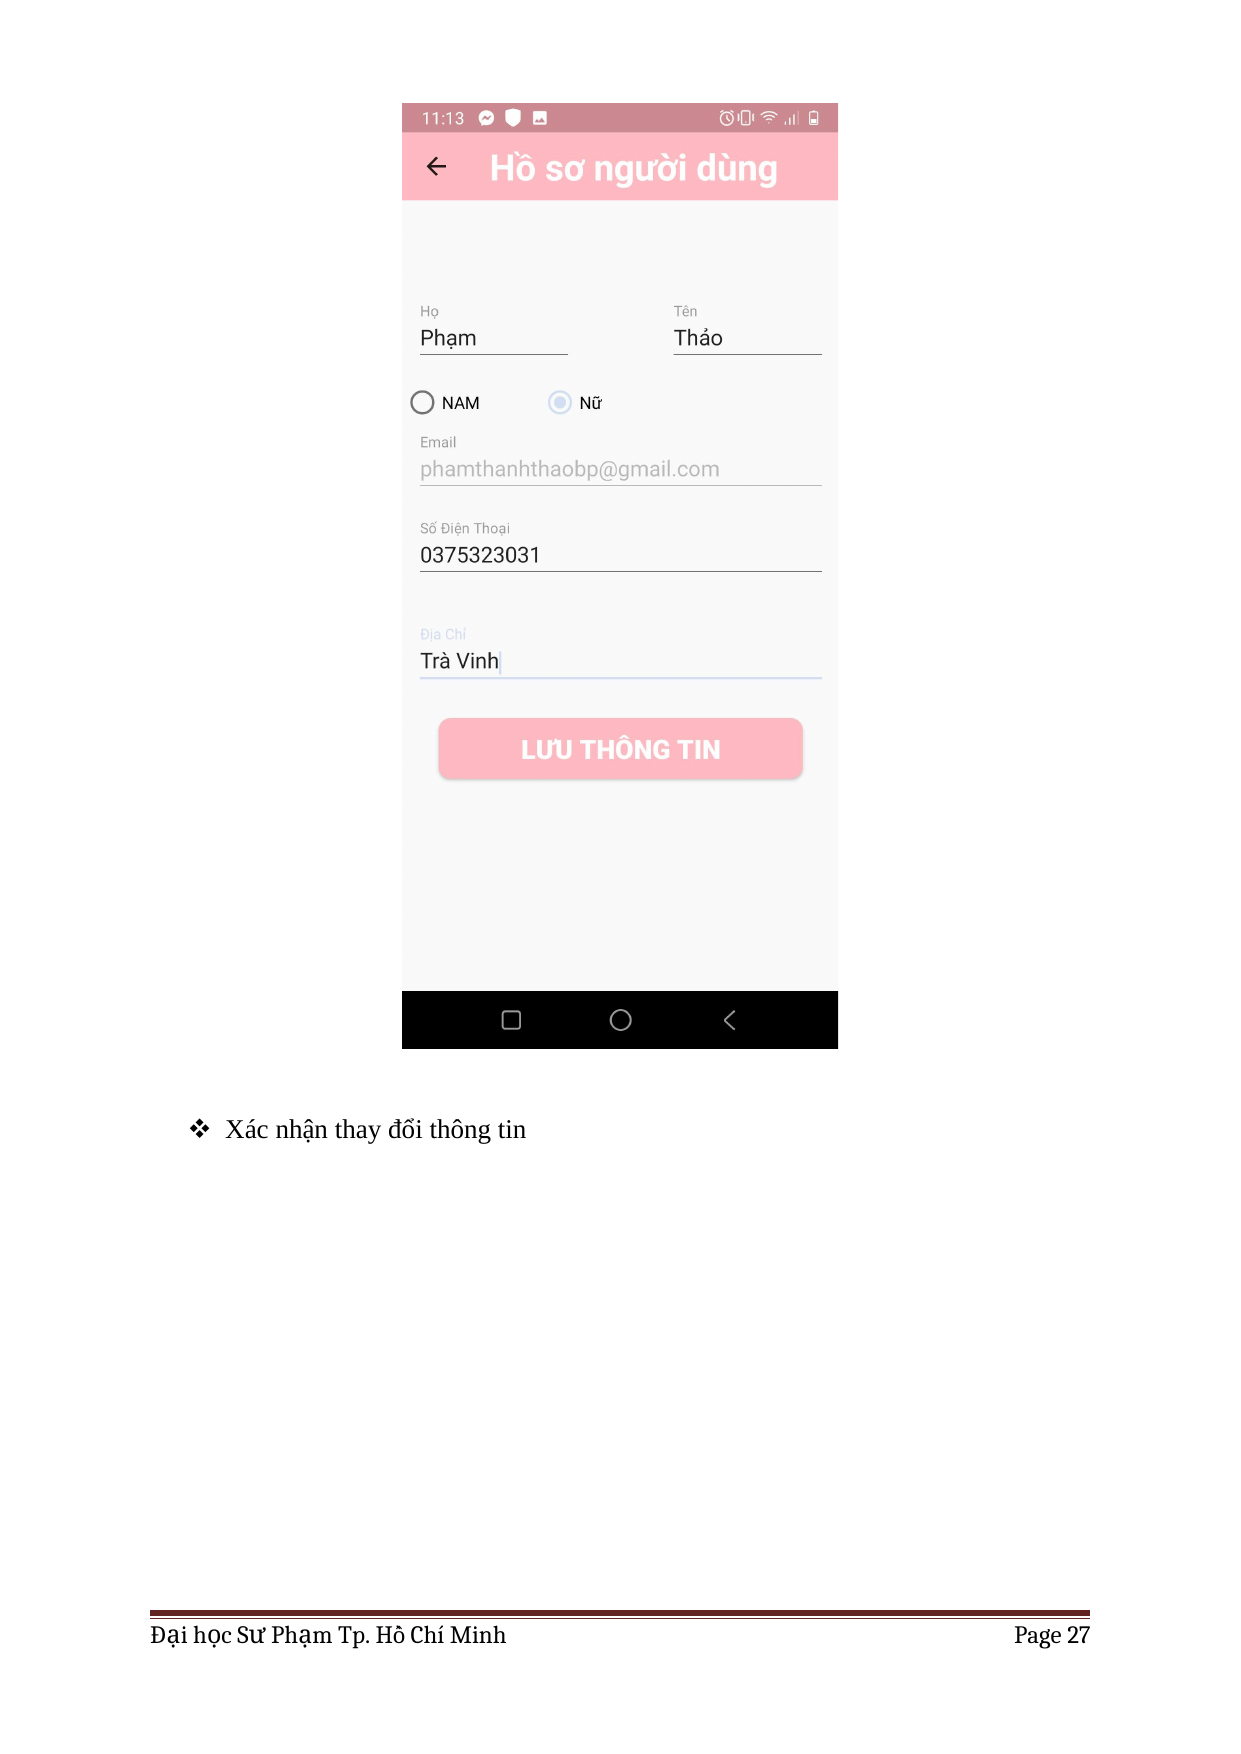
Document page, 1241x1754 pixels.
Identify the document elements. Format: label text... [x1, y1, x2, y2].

list Xác nhận thay đổi thông tin [187, 1113, 1090, 1144]
picture [402, 103, 839, 1049]
